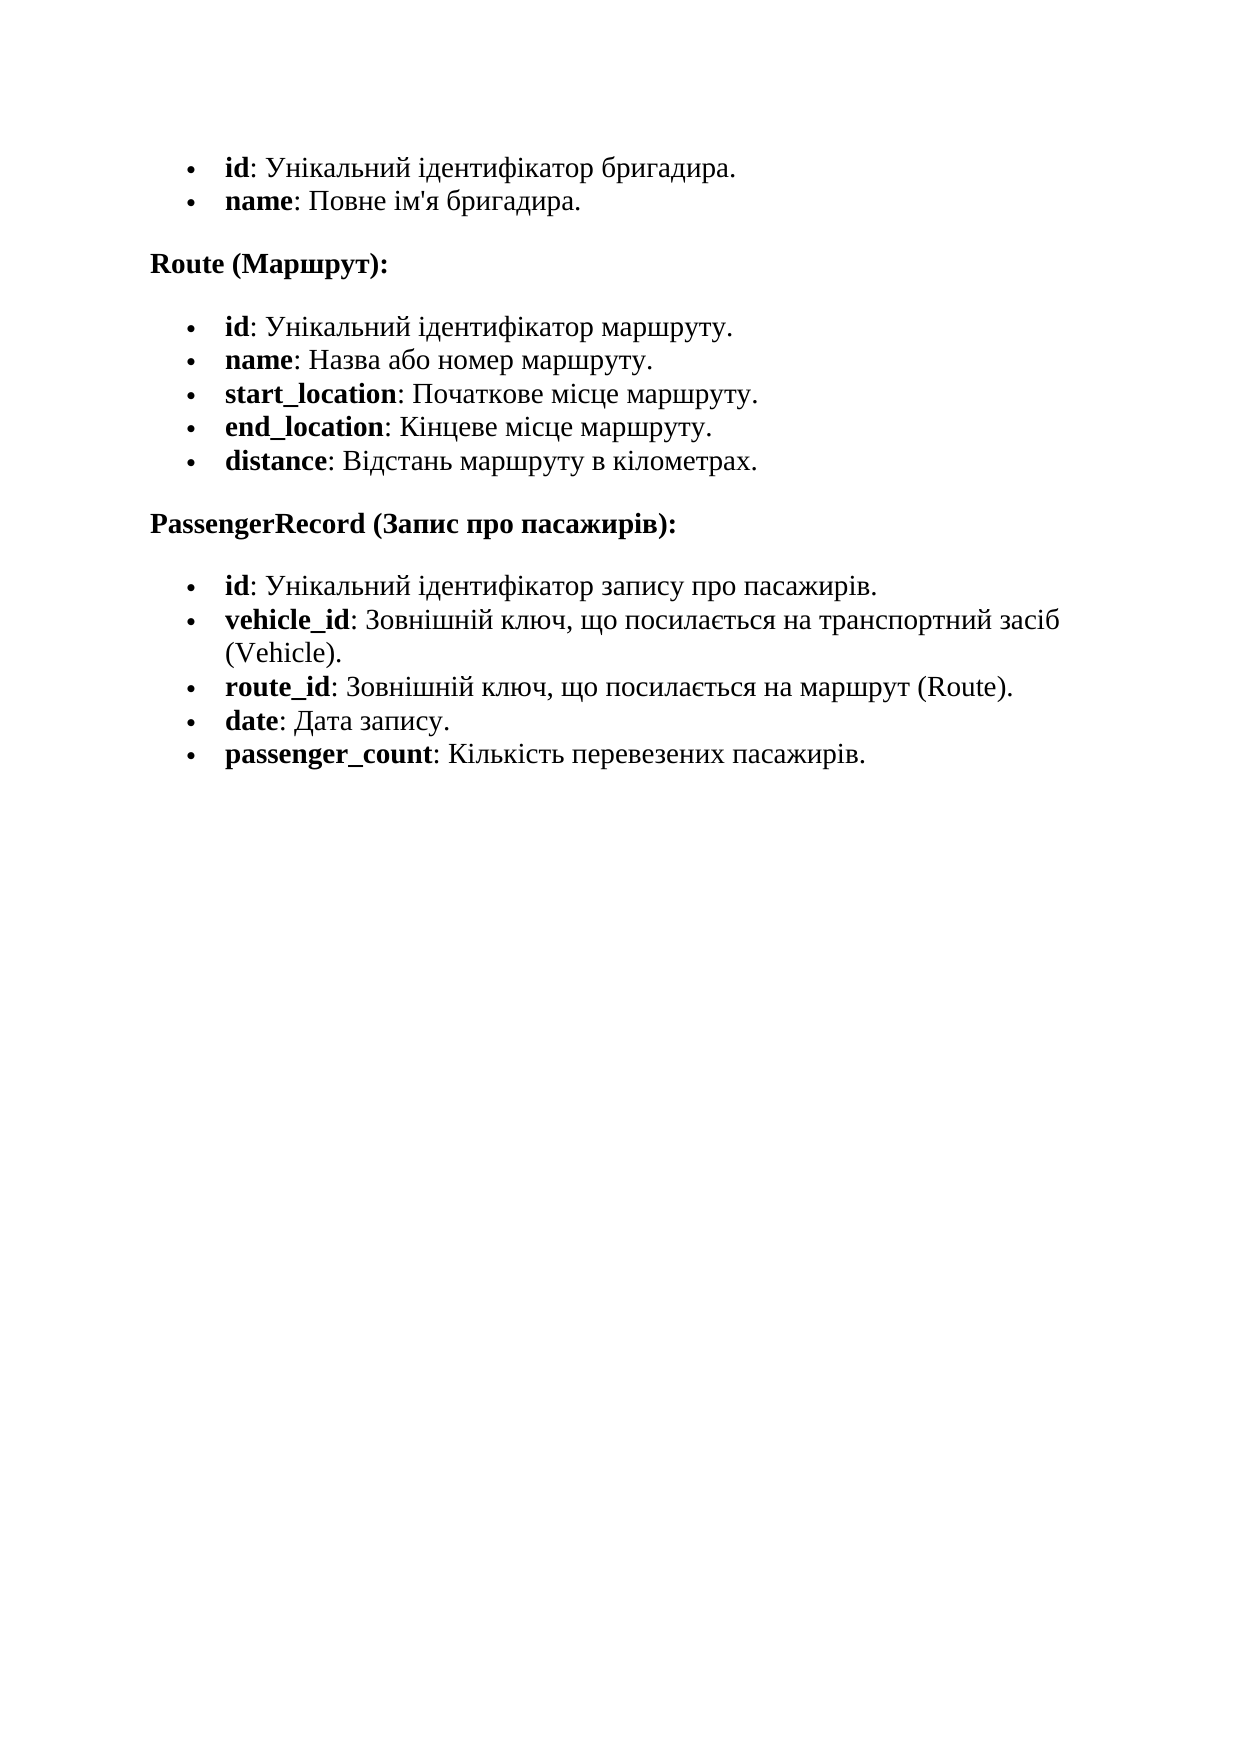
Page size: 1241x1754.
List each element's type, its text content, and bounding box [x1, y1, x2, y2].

text Route (Маршрут): [150, 246, 1090, 280]
list passenger_count: Кількість перевезених пасажирів. [187, 736, 1090, 770]
list id: Унікальний ідентифікатор бригадира. [187, 150, 1090, 183]
list vehicle_id: Зовнішній ключ, що посилається на транспортний засіб (Vehicle). [187, 602, 1090, 669]
list id: Унікальний ідентифікатор маршруту. [187, 309, 1090, 342]
list distance: Відстань маршруту в кілометрах. [187, 443, 1090, 477]
list name: Повне ім'я бригадира. [187, 183, 1090, 217]
list start_location: Початкове місце маршруту. [187, 376, 1090, 409]
list id: Унікальний ідентифікатор запису про пасажирів. [187, 568, 1090, 602]
list name: Назва або номер маршруту. [187, 342, 1090, 376]
list route_id: Зовнішній ключ, що посилається на маршрут (Route). [187, 669, 1090, 703]
list end_location: Кінцеве місце маршруту. [187, 409, 1090, 443]
text PassengerRecord (Запис про пасажирів): [150, 506, 1090, 539]
list date: Дата запису. [187, 703, 1090, 736]
